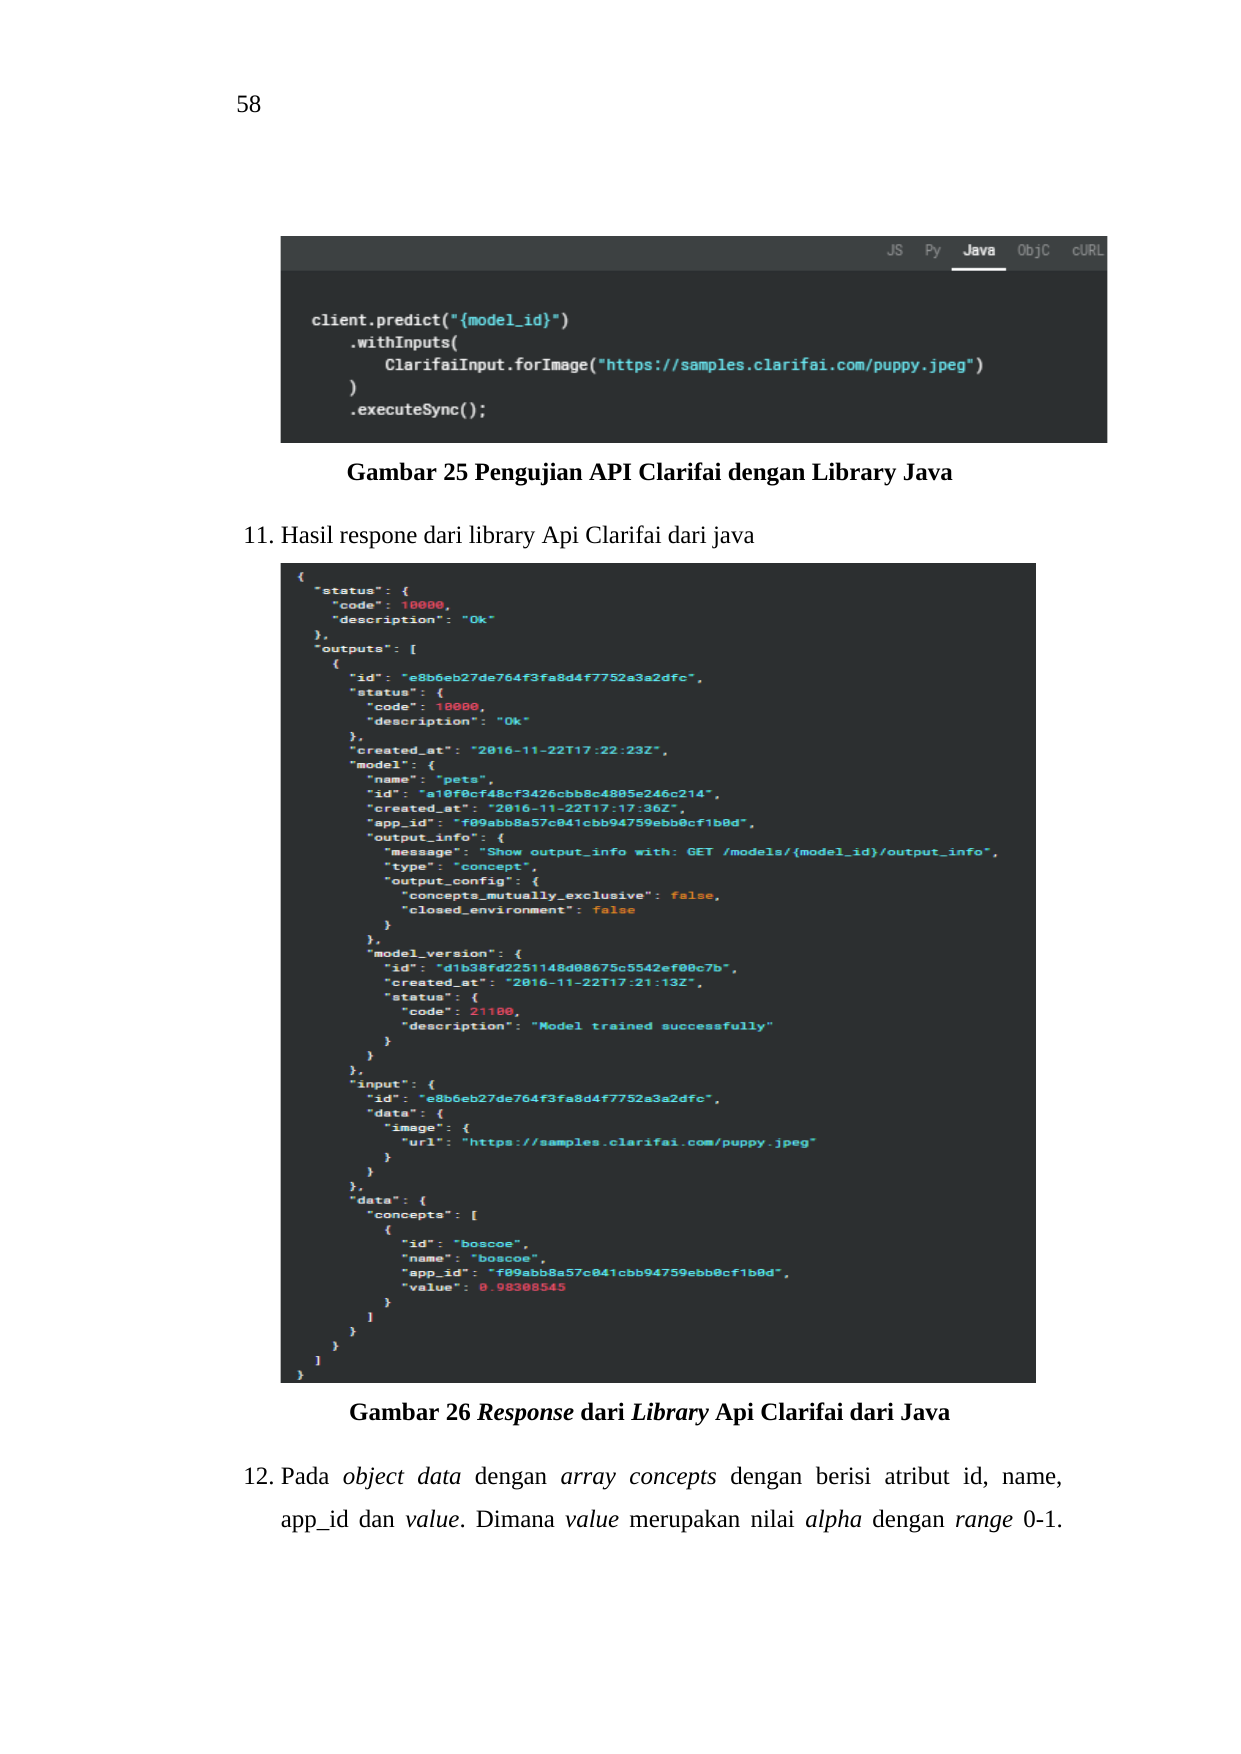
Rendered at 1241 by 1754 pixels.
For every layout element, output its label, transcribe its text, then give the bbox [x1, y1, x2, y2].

picture [280, 236, 1108, 443]
picture [280, 563, 1036, 1383]
text Gambar 25 Pengujian API Clarifai dengan Library Java [236, 457, 1063, 485]
text Gambar 26 Response dari Library Api Clarifai dari Java [236, 1397, 1063, 1426]
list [243, 1461, 1063, 1533]
list Hasil respone dari library Api Clarifai dari java [243, 521, 1063, 549]
